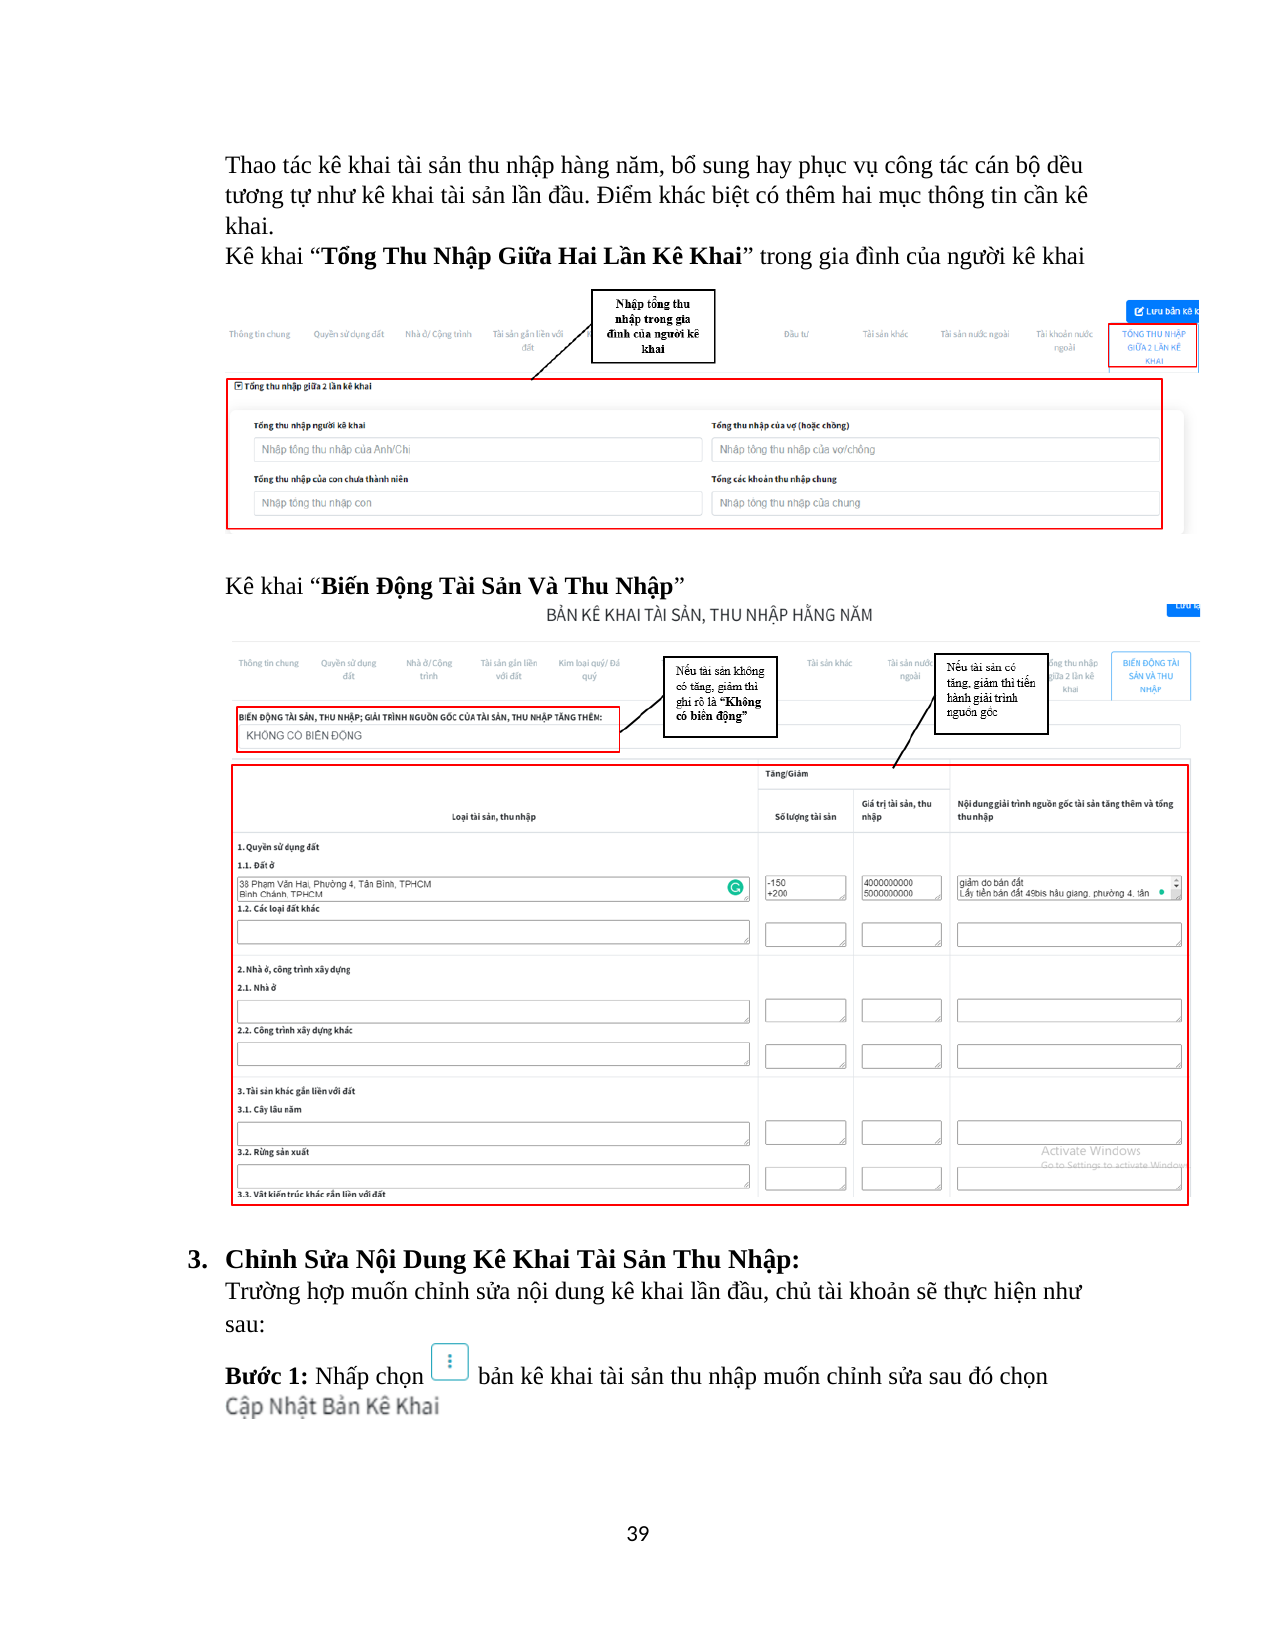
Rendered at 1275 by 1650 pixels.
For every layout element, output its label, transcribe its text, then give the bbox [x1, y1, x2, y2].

picture [225, 604, 1200, 1209]
picture [225, 274, 1200, 534]
list Chỉnh Sửa Nội Dung Kê Khai Tài Sản Thu Nhập: [187, 1243, 1125, 1274]
picture [225, 1394, 445, 1419]
list Trường hợp muốn chỉnh sửa nội dung kê khai lần đầu, chủ tài khoản sẽ thực hiện như sau: [225, 1276, 1125, 1338]
list Thao tác kê khai tài sản thu nhập hàng năm, bổ sung hay phục vụ công tác cán bộ dều tương tự như kê khai tài sản lần đầu. Điểm khác biệt có thêm hai mục thông tin cần kê khai. [225, 150, 1125, 239]
picture [430, 1342, 472, 1385]
list Kê khai “Tổng Thu Nhập Giữa Hai Lần Kê Khai” trong gia đình của người kê khai [225, 241, 1125, 270]
list Kê khai “Biến Động Tài Sản Và Thu Nhập” [225, 571, 1125, 600]
list Bước 1: Nhấp chọn bản kê khai tài sản thu nhập muốn chỉnh sửa sau đó chọn [225, 1342, 1125, 1422]
